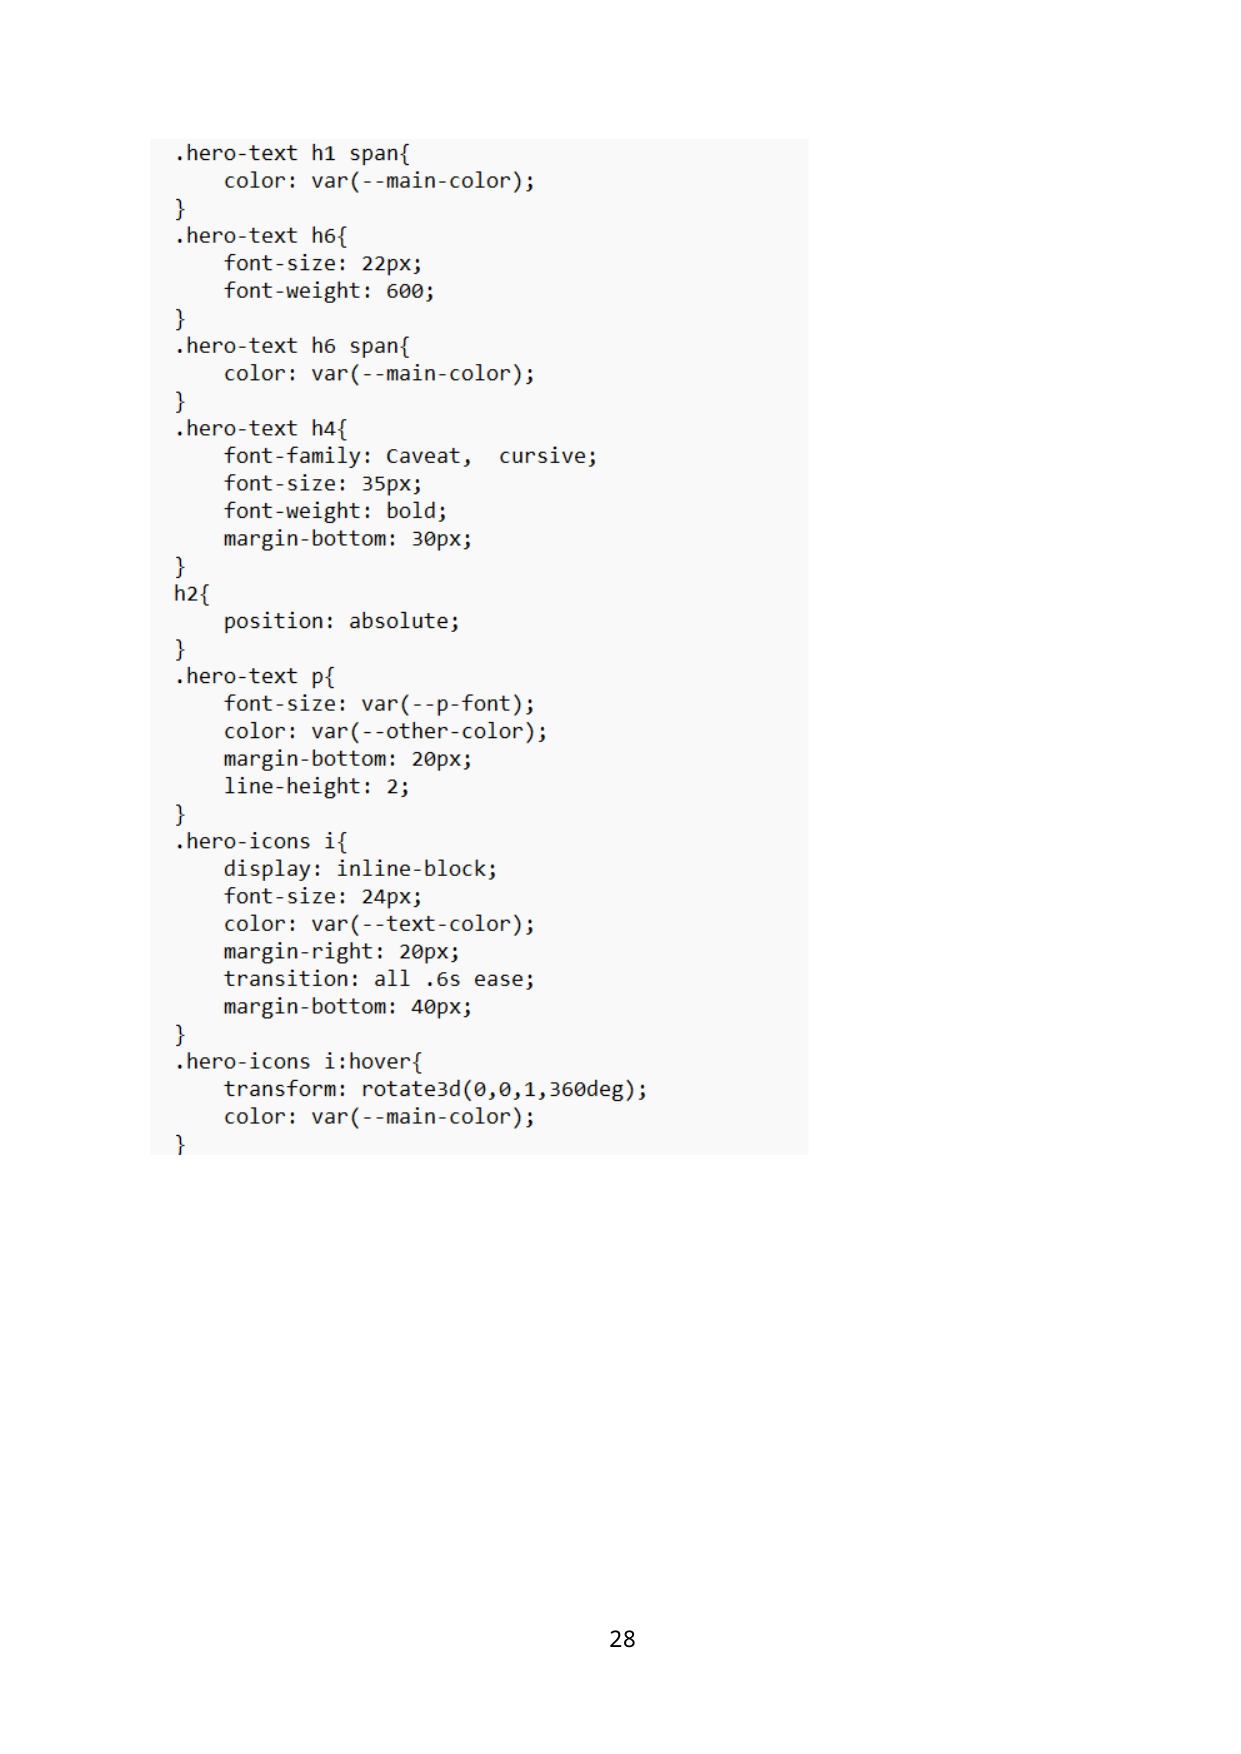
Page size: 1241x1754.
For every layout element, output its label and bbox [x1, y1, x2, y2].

picture [150, 139, 809, 1155]
